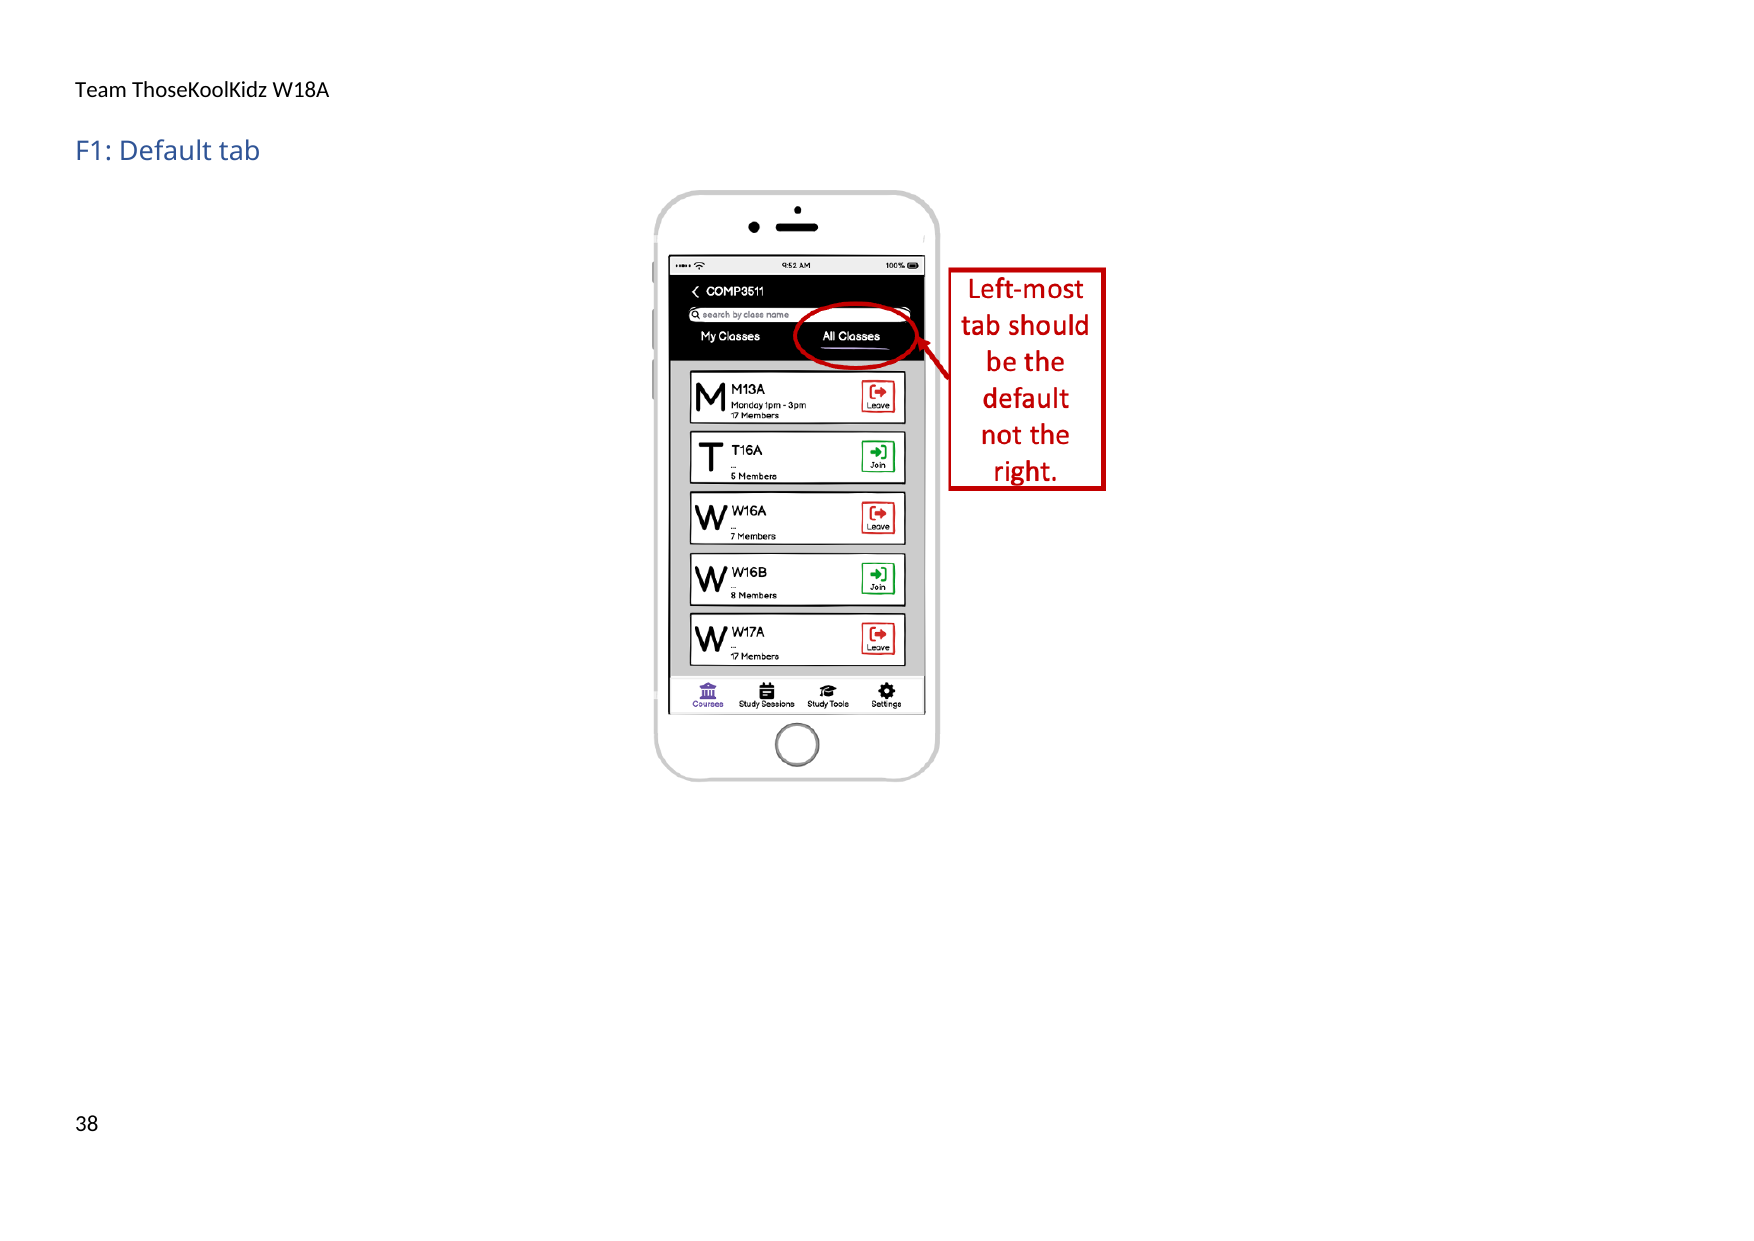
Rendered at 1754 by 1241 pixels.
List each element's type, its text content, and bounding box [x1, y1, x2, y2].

subtitle F1: Default tab [75, 131, 1679, 168]
picture [633, 170, 1121, 797]
